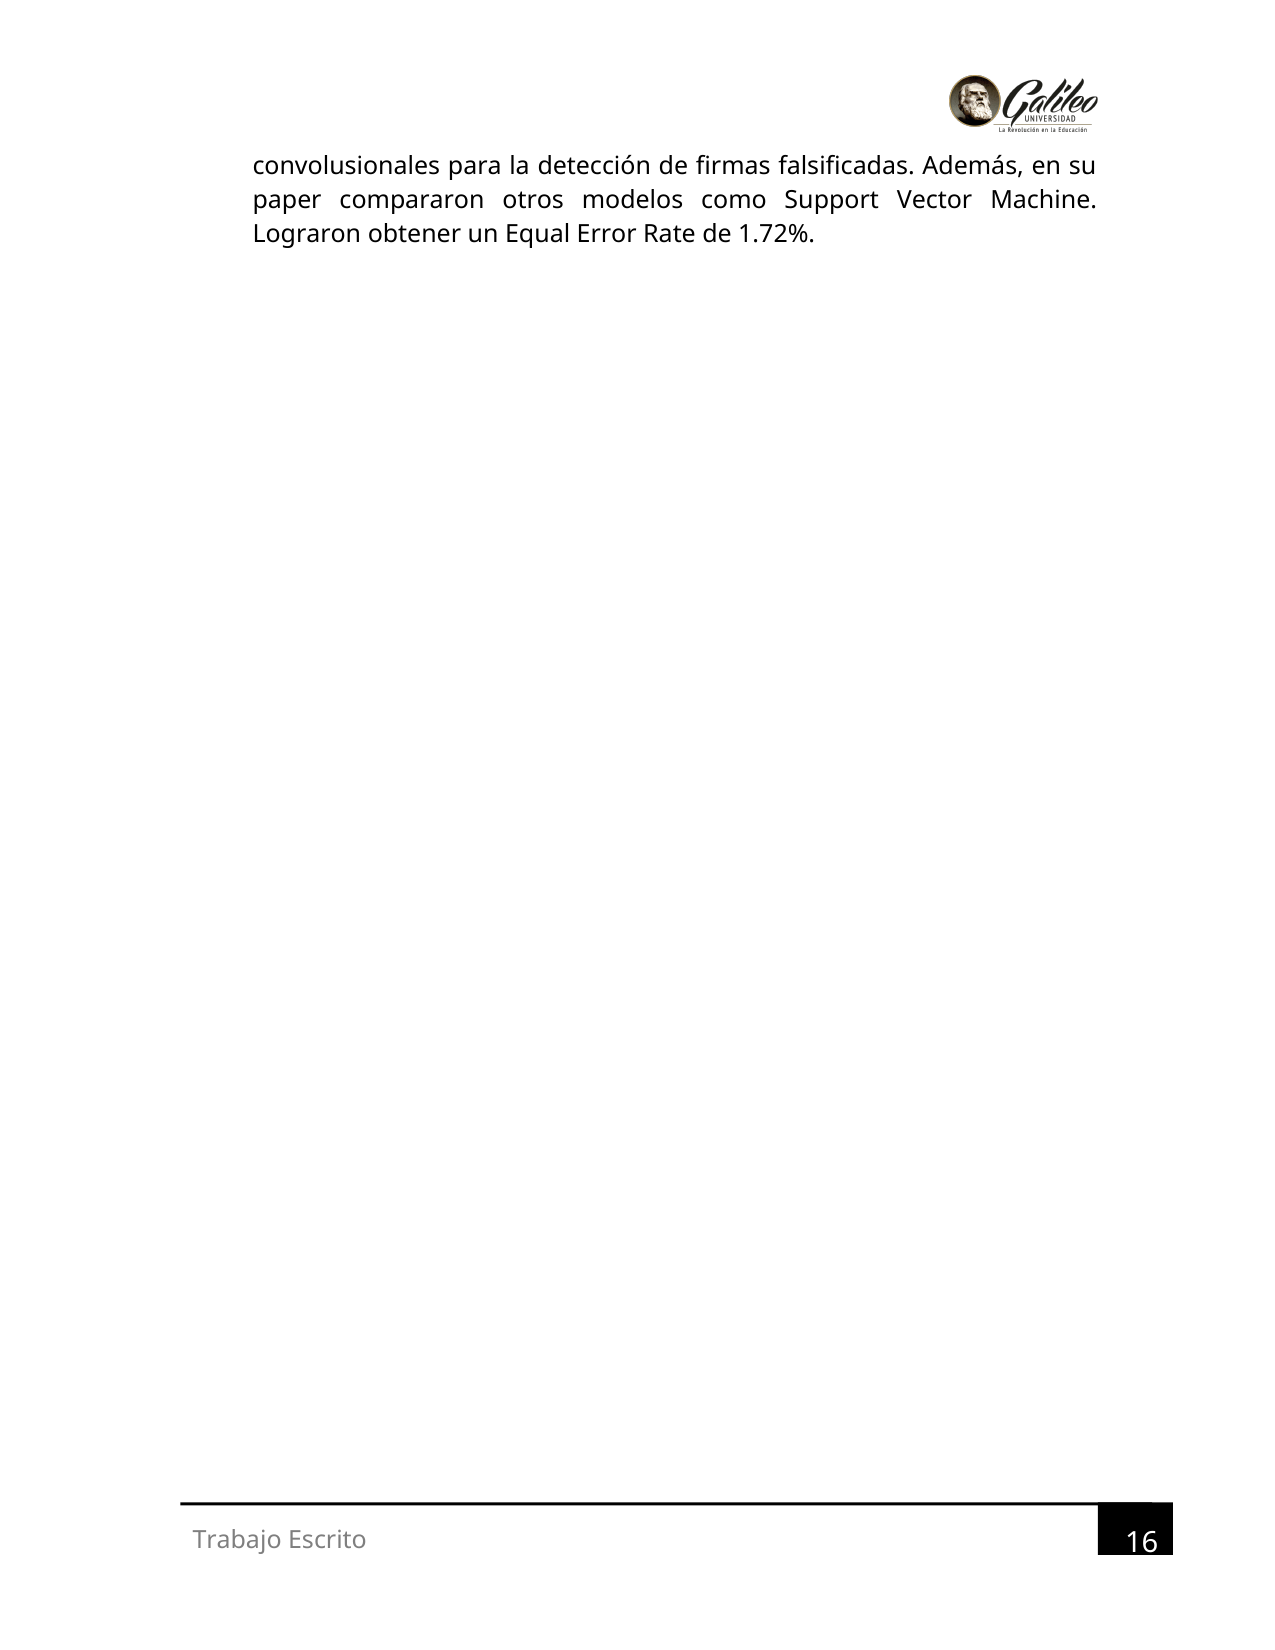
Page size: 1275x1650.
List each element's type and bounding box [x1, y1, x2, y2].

text [252, 148, 1098, 250]
picture [949, 75, 1098, 132]
